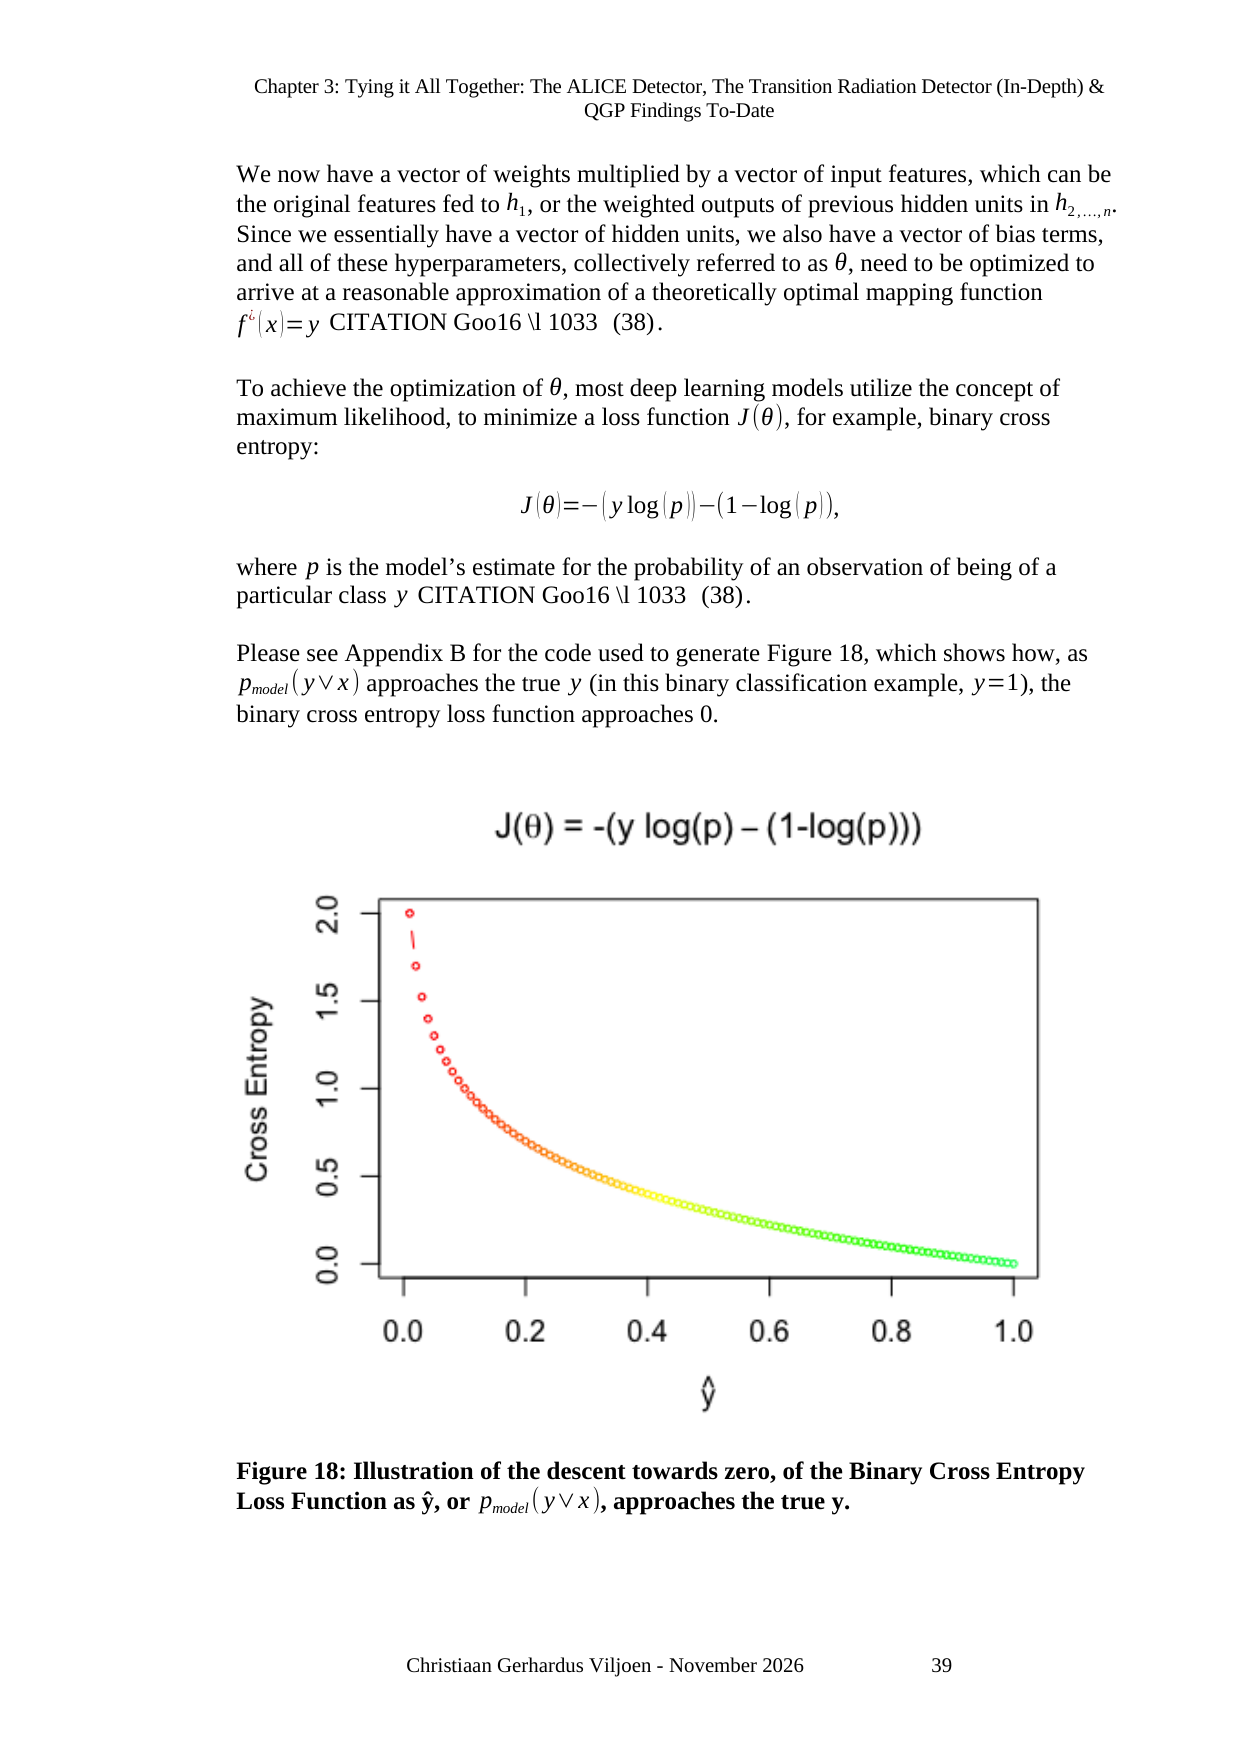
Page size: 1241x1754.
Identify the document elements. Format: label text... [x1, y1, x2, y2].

text , [236, 489, 1122, 523]
text where is the model’s estimate for the probability of an observation of being of a particular class . [236, 552, 1122, 609]
picture [236, 756, 1112, 1457]
text Figure 18: Illustration of the descent towards zero, of the Binary Cross Entropy Loss Function as ŷ, or , approaches the true y. [236, 1456, 1122, 1517]
text To achieve the optimization of , most deep learning models utilize the concept of maximum likelihood, to minimize a loss function , for example, binary cross entropy: [236, 373, 1122, 460]
text We now have a vector of weights multiplied by a vector of input features, which can be the original features fed to , or the weighted outputs of previous hidden units in . Since we essentially have a vector of hidden units, we also have a vector of bias terms, and all of these hyperparameters, collectively referred to as , need to be optimized to arrive at a reasonable approximation of a theoretically optimal mapping function . [236, 159, 1122, 344]
text Please see Appendix B for the code used to generate Figure 18, which shows how, as approaches the true (in this binary classification example, ), the binary cross entropy loss function approaches 0. [236, 638, 1122, 727]
